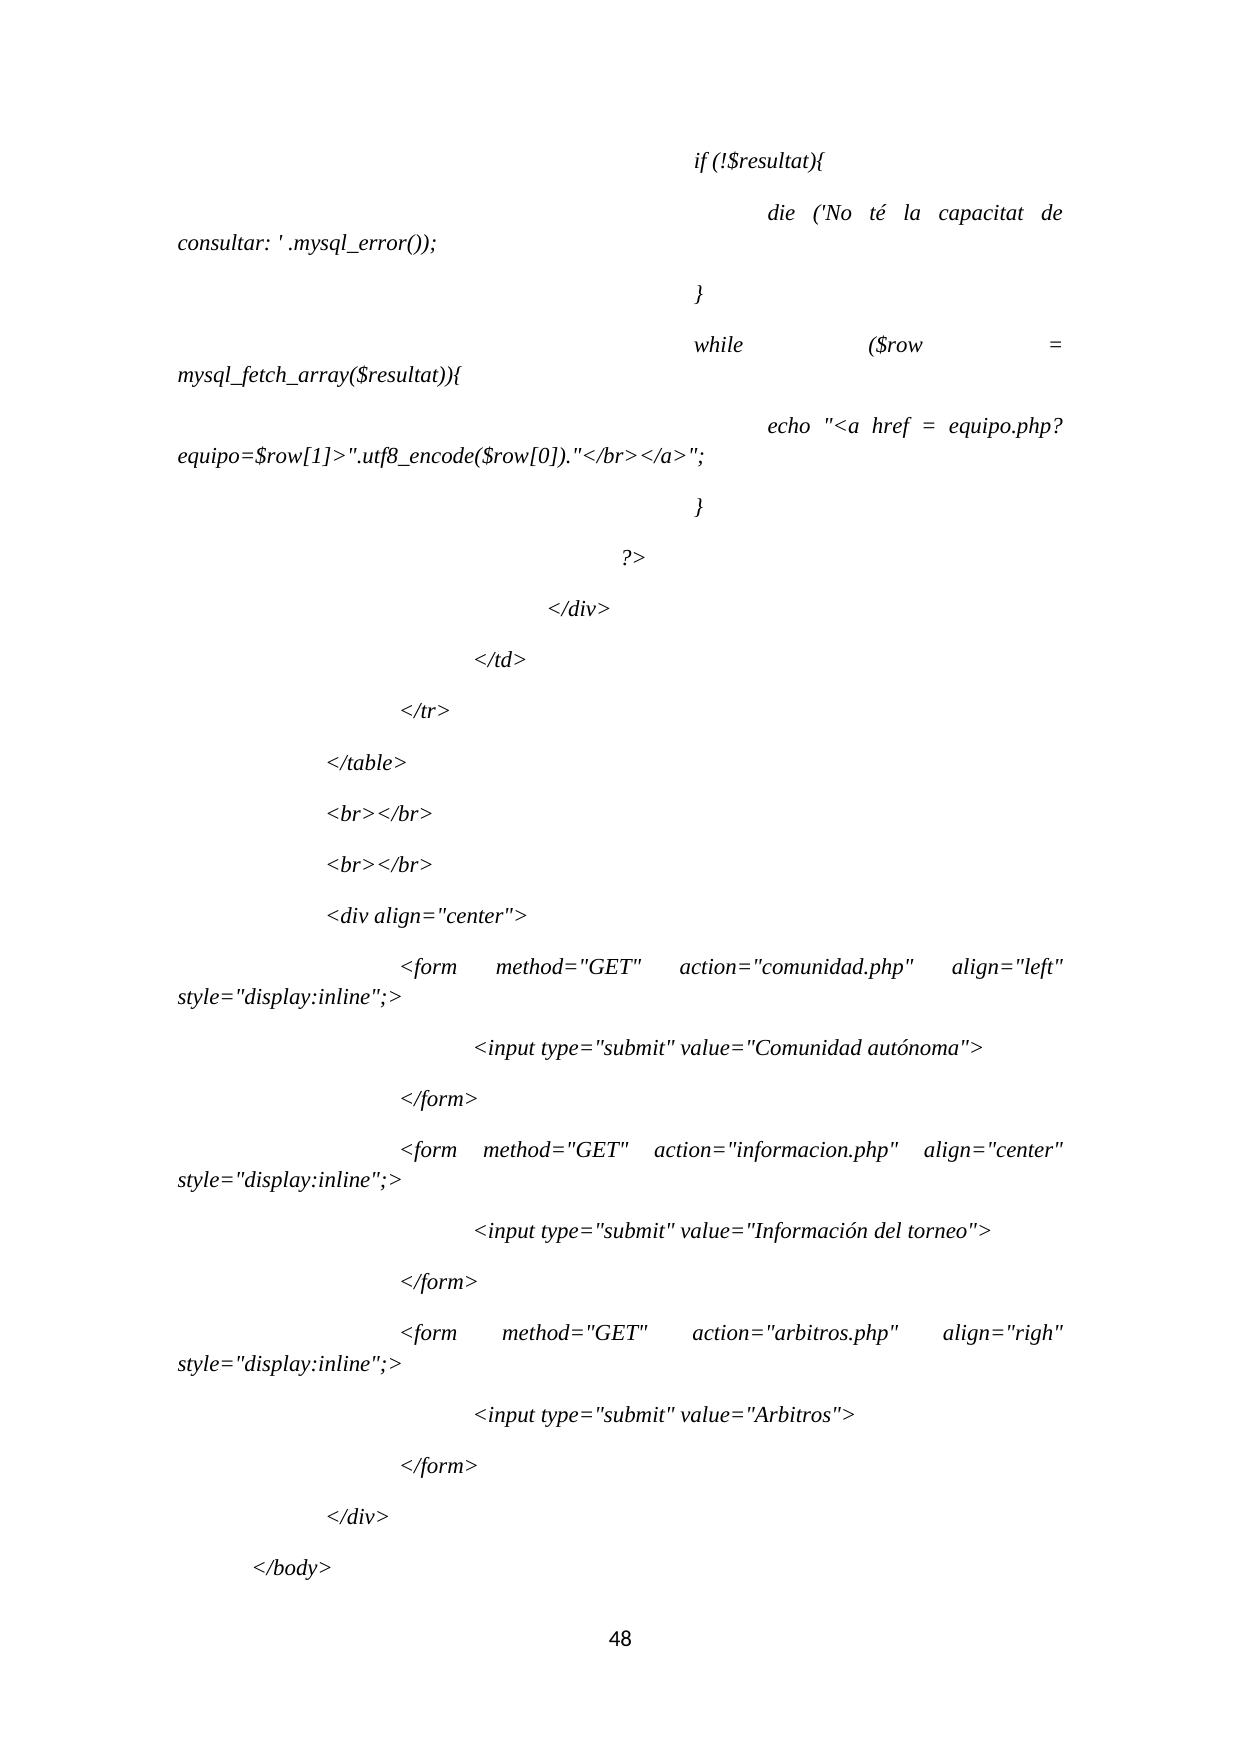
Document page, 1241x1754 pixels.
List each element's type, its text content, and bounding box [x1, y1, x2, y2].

text while ($row = mysql_fetch_array($resultat)){ [177, 331, 1063, 387]
text <input type="submit" value="Comunidad autónoma"> [177, 1034, 1063, 1060]
text </div> [177, 596, 1063, 622]
text <input type="submit" value="Información del torneo"> [177, 1217, 1063, 1244]
text <form method="GET" action="comunidad.php" align="left" style="display:inline";> [177, 953, 1063, 1009]
text <form method="GET" action="arbitros.php" align="righ" style="display:inline";> [177, 1319, 1063, 1376]
text </tr> [177, 698, 1063, 724]
text die ('No té la capacitat de consultar: ' .mysql_error()); [177, 199, 1063, 255]
text </form> [177, 1268, 1063, 1295]
text <div align="center"> [177, 902, 1063, 928]
text </td> [177, 647, 1063, 673]
text </table> [177, 749, 1063, 775]
text </form> [177, 1452, 1063, 1478]
text </form> [177, 1085, 1063, 1111]
text ?> [177, 544, 1063, 571]
text if (!$resultat){ [177, 148, 1063, 174]
text echo "<a href = equipo.php?equipo=$row[1]>".utf8_encode($row[0])."</br></a>"; [177, 412, 1063, 469]
text } [177, 493, 1063, 520]
text <br></br> [177, 851, 1063, 877]
text } [177, 280, 1063, 306]
text <input type="submit" value="Arbitros"> [177, 1401, 1063, 1427]
text <form method="GET" action="informacion.php" align="center" style="display:inline";> [177, 1136, 1063, 1193]
text </body> [177, 1554, 1063, 1580]
text </div> [177, 1503, 1063, 1529]
text <br></br> [177, 800, 1063, 826]
